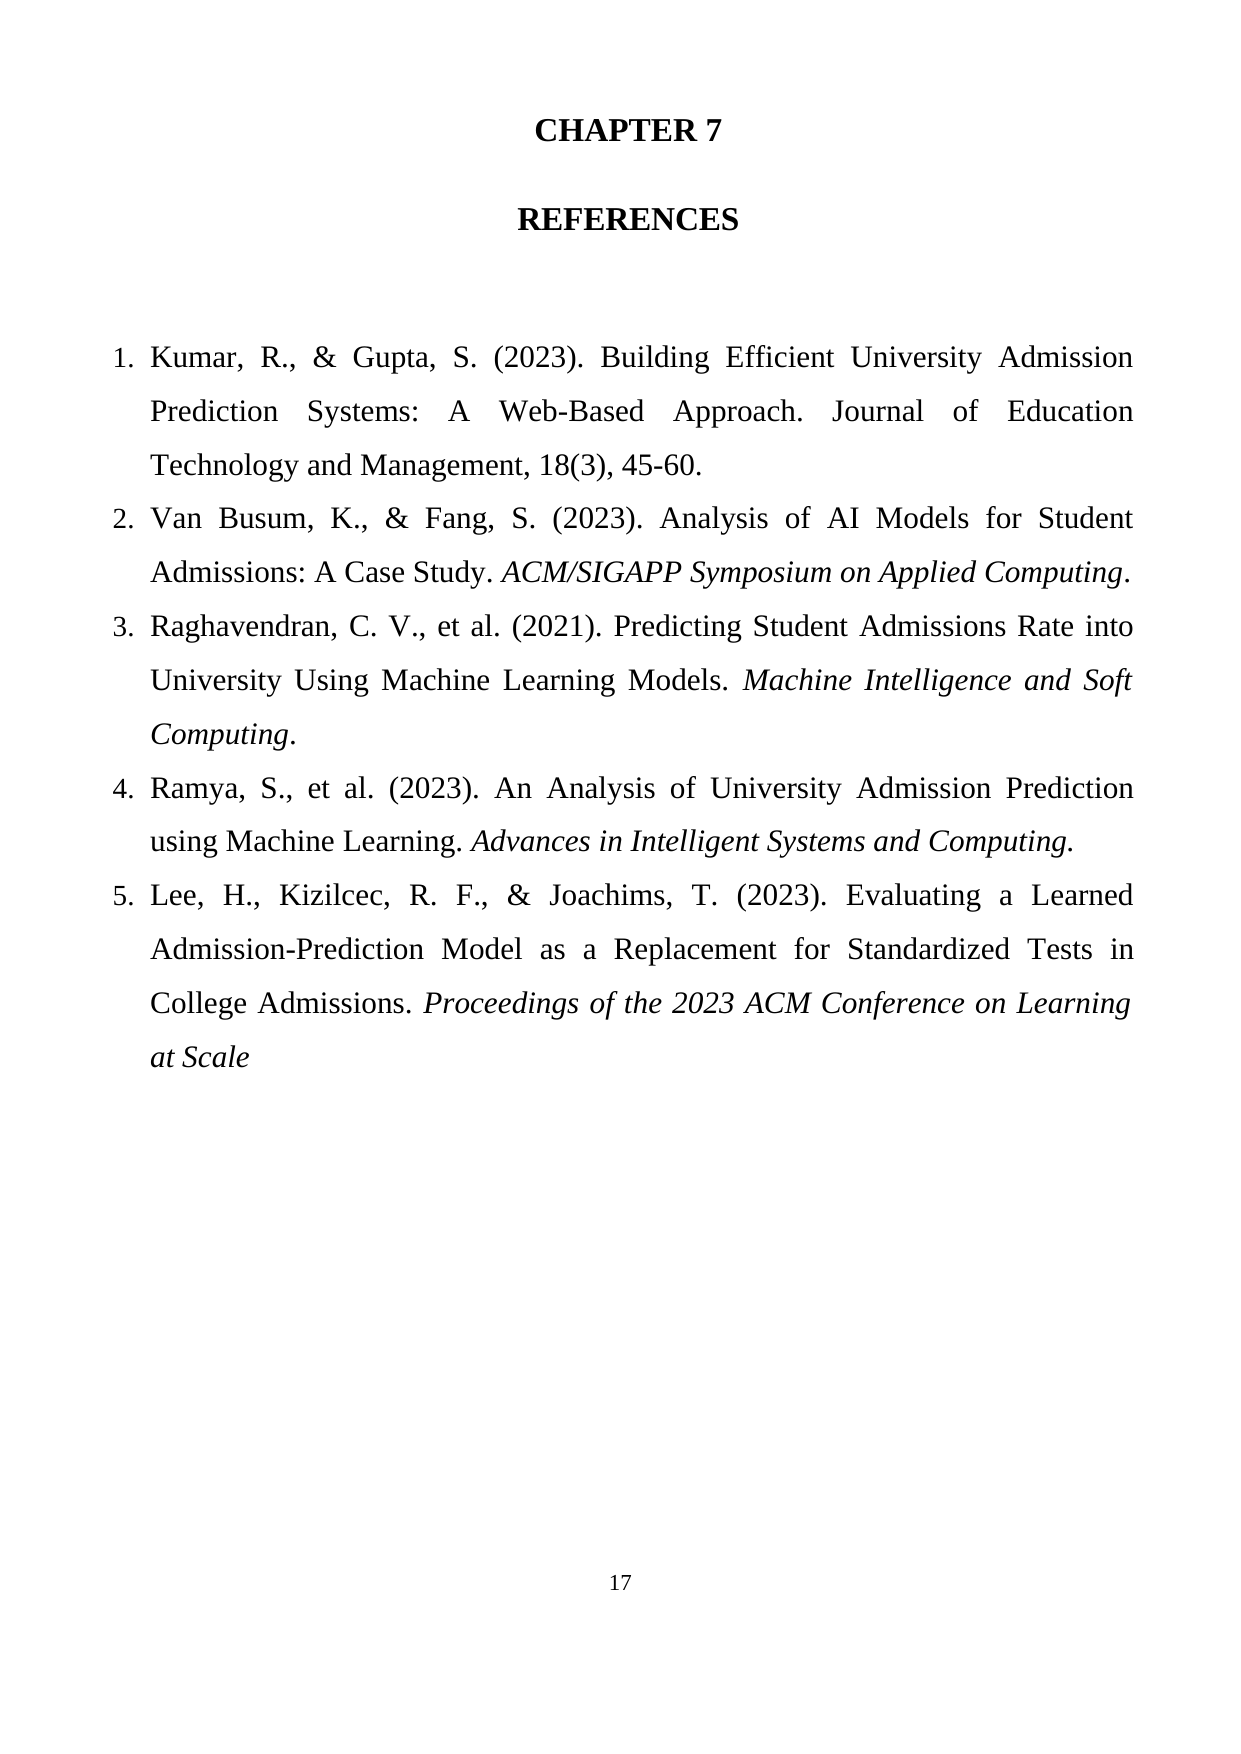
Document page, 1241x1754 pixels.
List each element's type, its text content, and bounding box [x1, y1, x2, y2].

list Kumar, R., & Gupta, S. (2023). Building Efficient University Admission Prediction Systems: A Web-Based Approach. Journal of Education Technology and Management, 18(3), 45-60. [112, 338, 1134, 482]
list Van Busum, K., & Fang, S. (2023). Analysis of AI Models for Student Admissions: A Case Study. ACM/SIGAPP Symposium on Applied Computing. [112, 499, 1134, 589]
list Ramya, S., et al. (2023). An Analysis of University Admission Prediction using Machine Learning. Advances in Intelligent Systems and Computing. [112, 769, 1135, 859]
list Lee, H., Kizilcec, R. F., & Joachims, T. (2023). Evaluating a Learned Admission-Prediction Model as a Replacement for Standardized Tests in College Admissions. Proceedings of the 2023 ACM Conference on Learning at Scale [112, 877, 1135, 1074]
text REFERENCES [516, 199, 740, 237]
text CHAPTER 7 [516, 111, 740, 149]
list Raghavendran, C. V., et al. (2021). Predicting Student Admissions Rate into University Using Machine Learning Models. Machine Intelligence and Soft Computing. [112, 607, 1135, 751]
